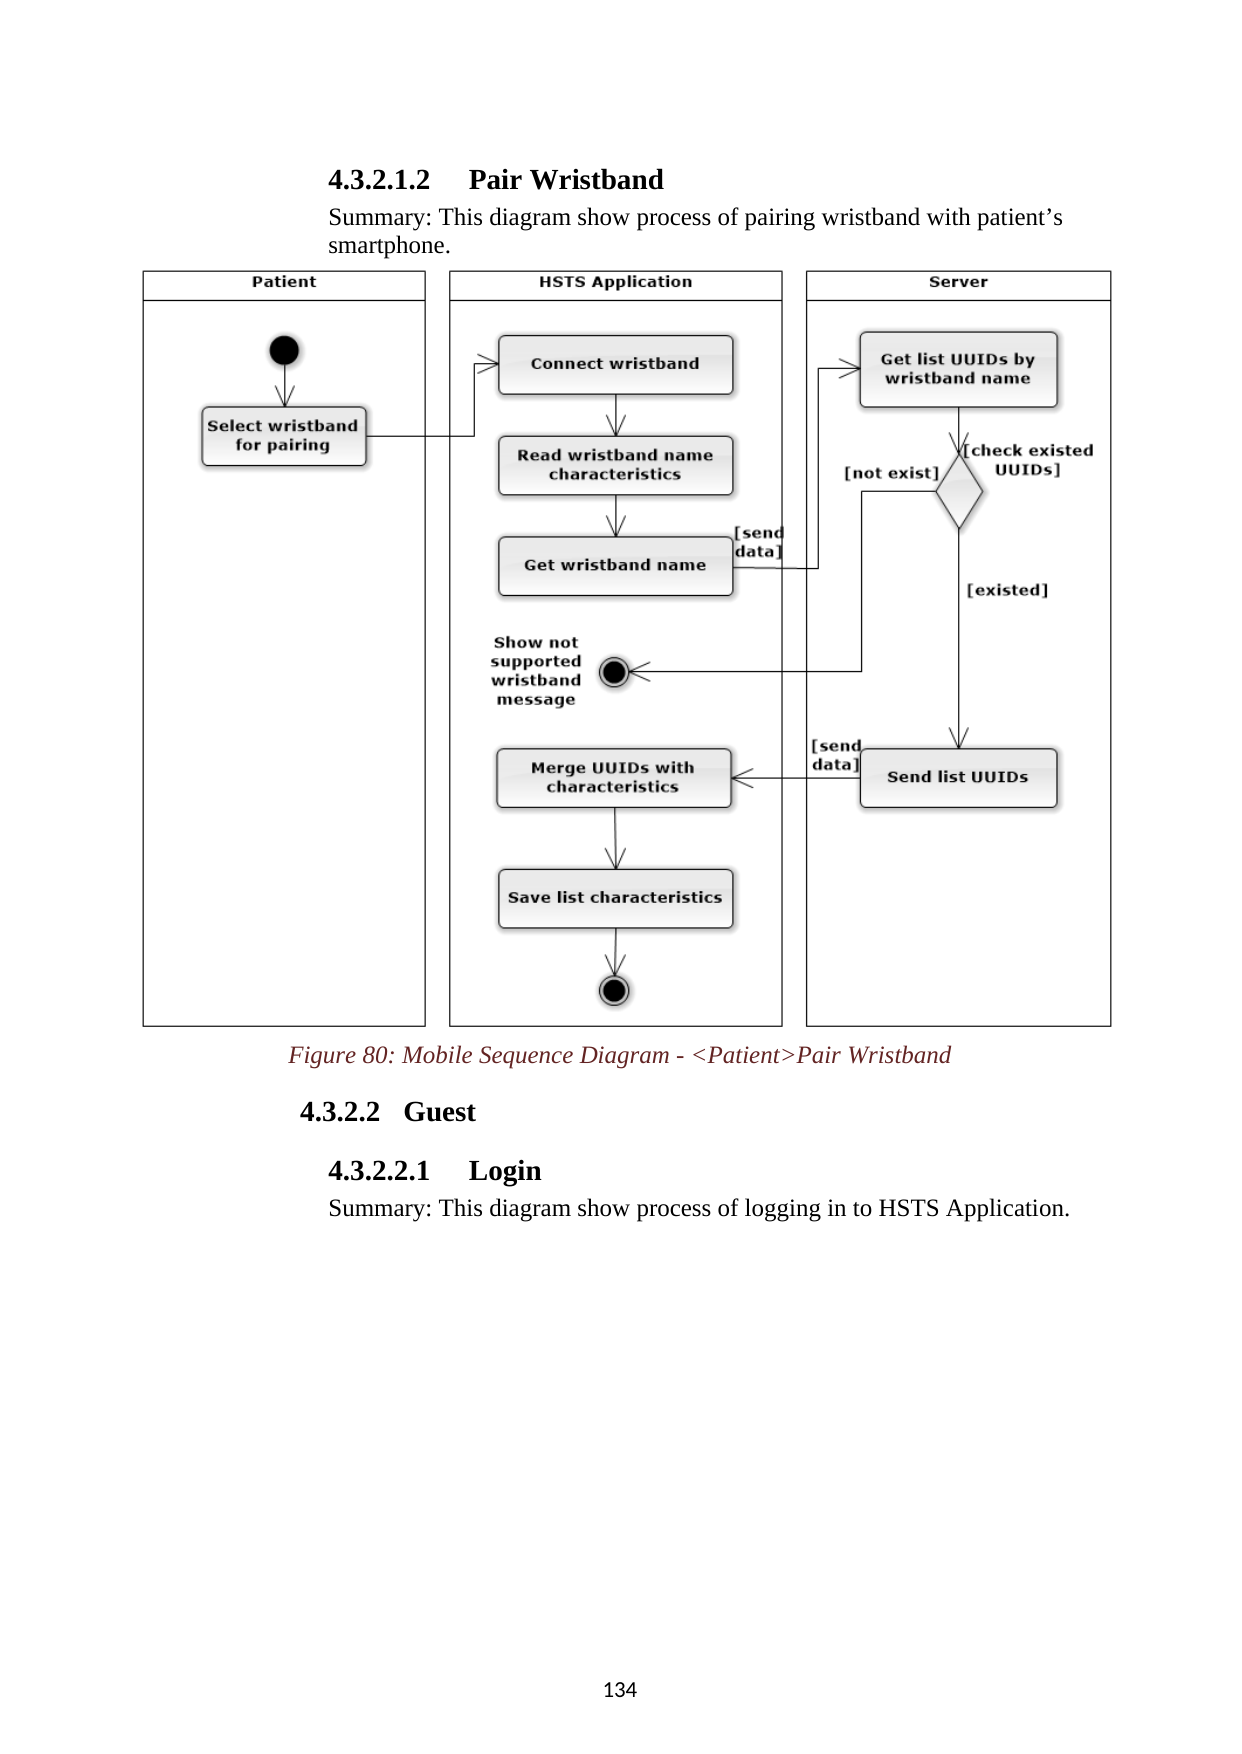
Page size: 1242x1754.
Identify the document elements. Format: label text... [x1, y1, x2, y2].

text Summary: This diagram show process of pairing wristband with patient’s smartphone. [328, 202, 1146, 259]
subtitle Guest [300, 1094, 1146, 1128]
subtitle Login [328, 1153, 1146, 1186]
subtitle Pair Wristband [328, 162, 1146, 196]
text Figure 80: Mobile Sequence Diagram - <Patient>Pair Wristband [94, 1041, 1146, 1069]
picture [131, 259, 1122, 1041]
text Summary: This diagram show process of logging in to HSTS Application. [328, 1193, 1146, 1221]
